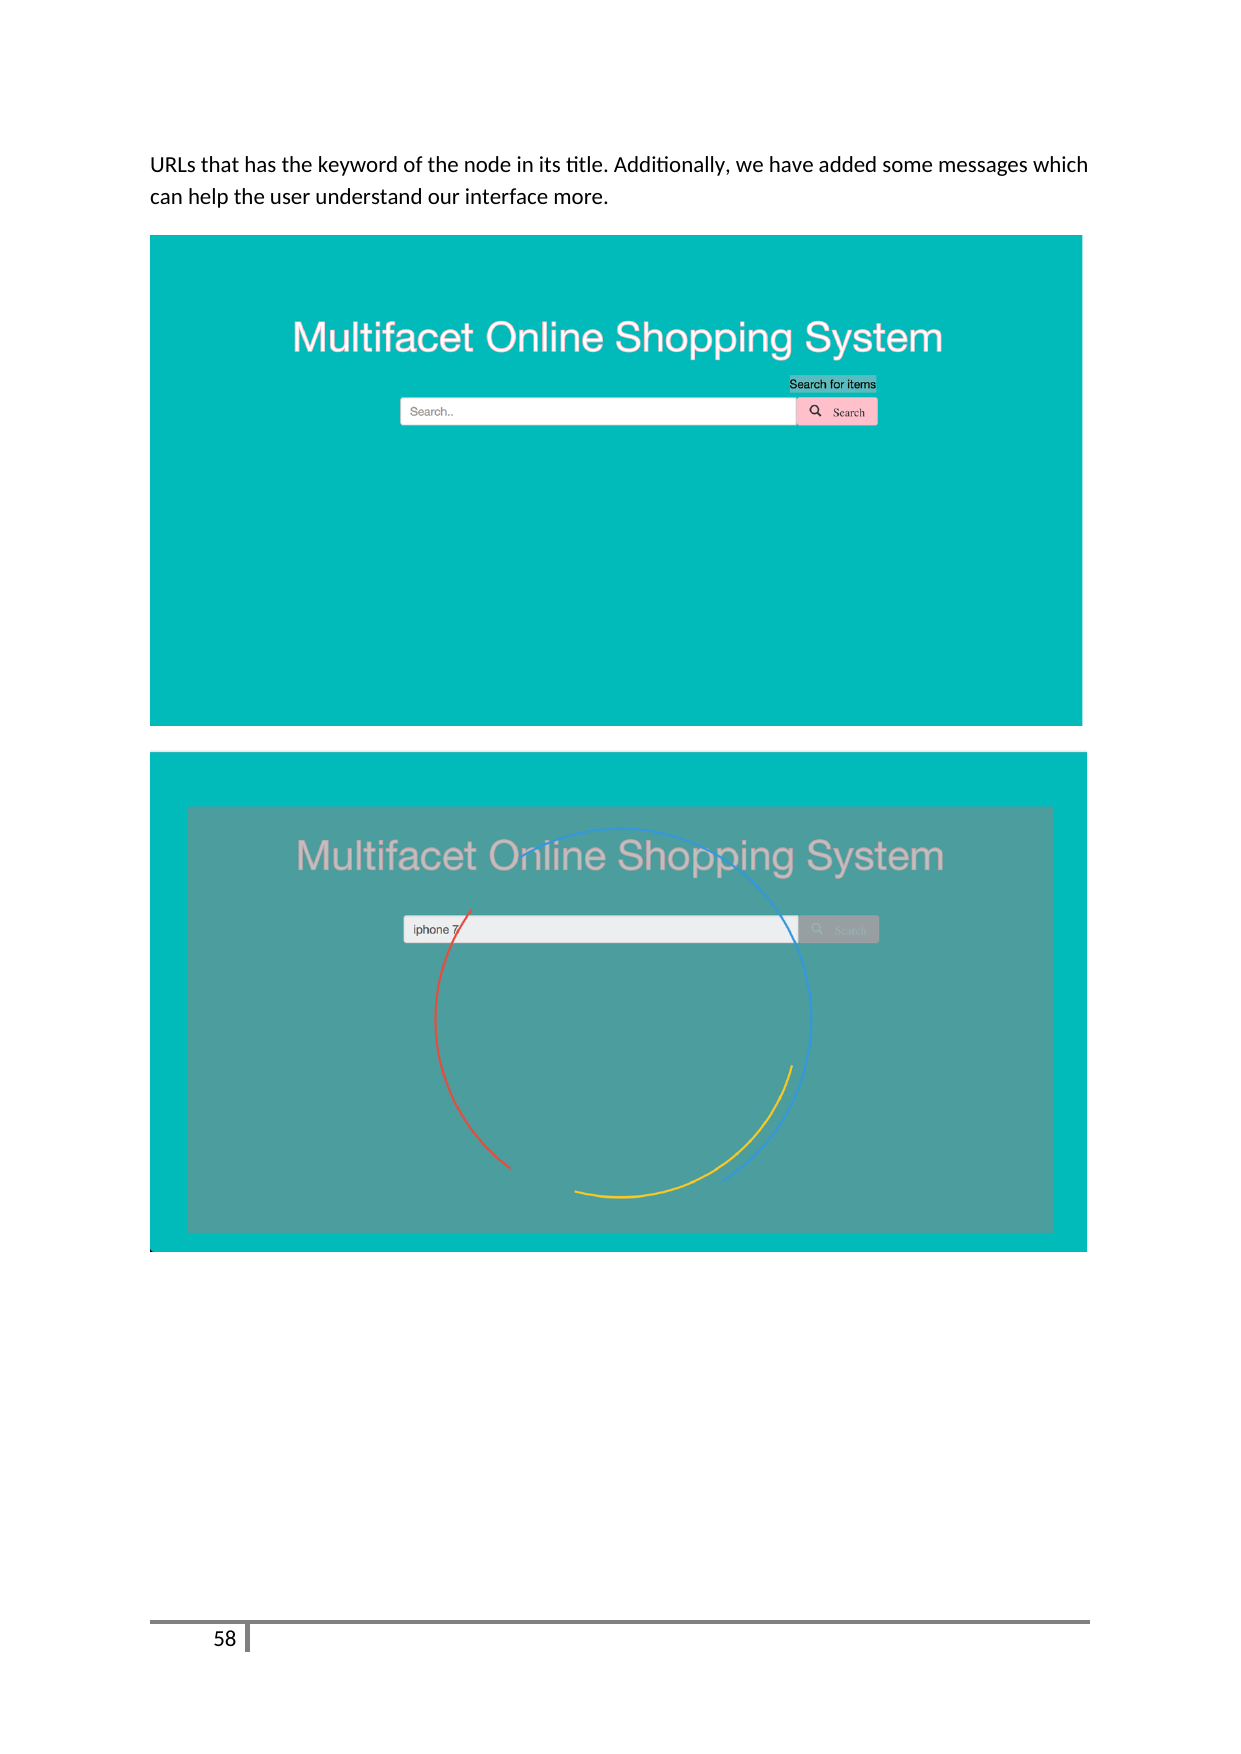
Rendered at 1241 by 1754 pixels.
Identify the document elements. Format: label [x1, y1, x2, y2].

text [150, 150, 1090, 210]
picture [150, 235, 1083, 726]
picture [150, 750, 1088, 1252]
